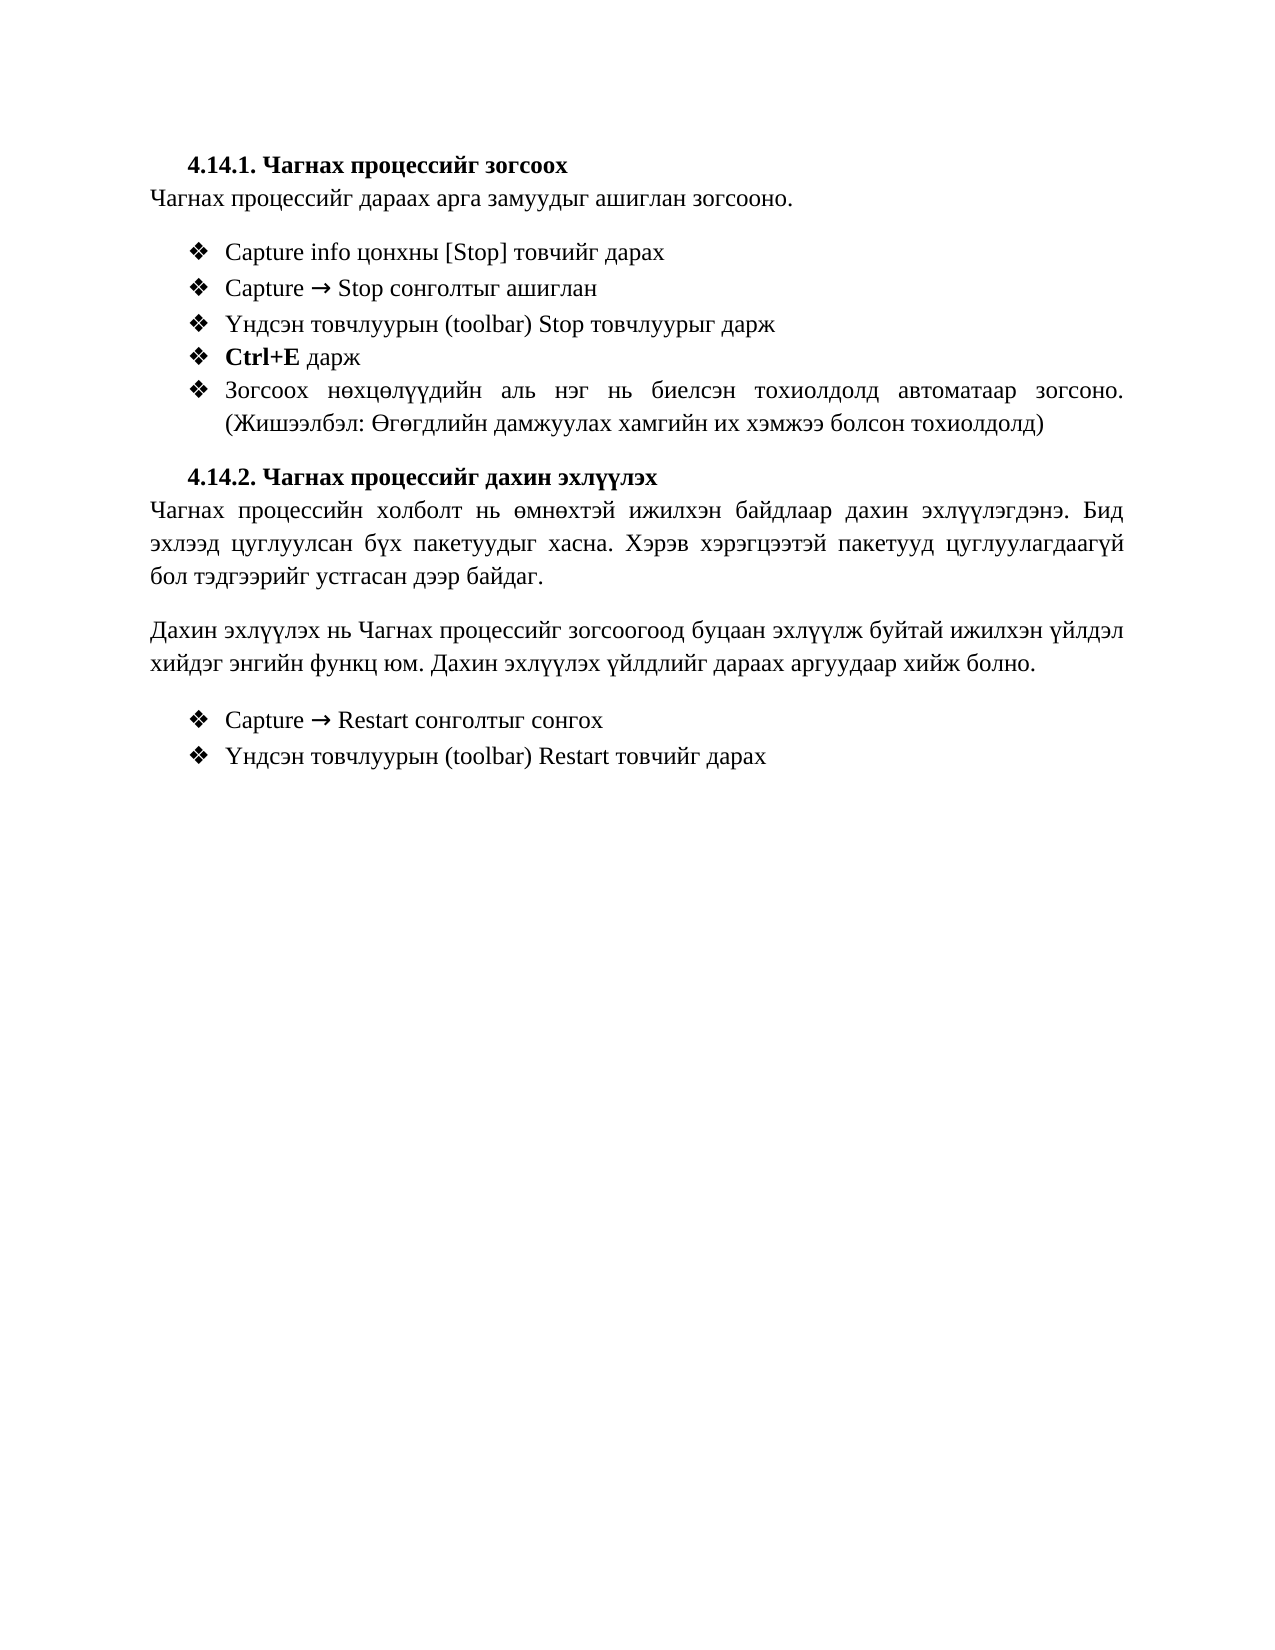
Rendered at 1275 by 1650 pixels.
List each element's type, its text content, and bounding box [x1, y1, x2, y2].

subtitle Чагнах процессийг зогсоох [187, 150, 1125, 179]
text Чагнах процессийг дараах арга замуудыг ашиглан зогсооно. [150, 183, 1125, 212]
list Capture info цонхны [Stop] товчийг дарах [187, 237, 1125, 266]
list Capture → Restart сонголтыг сонгох [187, 702, 1125, 736]
list Зогсоох нөхцөлүүдийн аль нэг нь биелсэн тохиолдолд автоматаар зогсоно. (Жишээлбэл: Өгөгдлийн дамжуулах хамгийн их хэмжээ болсон тохиолдолд) [187, 375, 1125, 437]
subtitle Чагнах процессийг дахин эхлүүлэх [187, 462, 1125, 491]
list Ctrl+E дарж [187, 342, 1125, 371]
list Үндсэн товчлуурын (toolbar) Stop товчлуурыг дарж [187, 309, 1125, 338]
list Capture → Stop сонголтыг ашиглан [187, 270, 1125, 304]
text Дахин эхлүүлэх нь Чагнах процессийг зогсоогоод буцаан эхлүүлж буйтай ижилхэн үйлдэл хийдэг энгийн функц юм. Дахин эхлүүлэх үйлдлийг дараах аргуудаар хийж болно. [150, 615, 1125, 677]
text Чагнах процессийн холболт нь өмнөхтэй ижилхэн байдлаар дахин эхлүүлэгдэнэ. Бид эхлээд цуглуулсан бүх пакетуудыг хасна. Хэрэв хэрэгцээтэй пакетууд цуглуулагдаагүй бол тэдгээрийг устгасан дээр байдаг. [150, 495, 1125, 590]
list Үндсэн товчлуурын (toolbar) Restart товчийг дарах [187, 741, 1125, 770]
